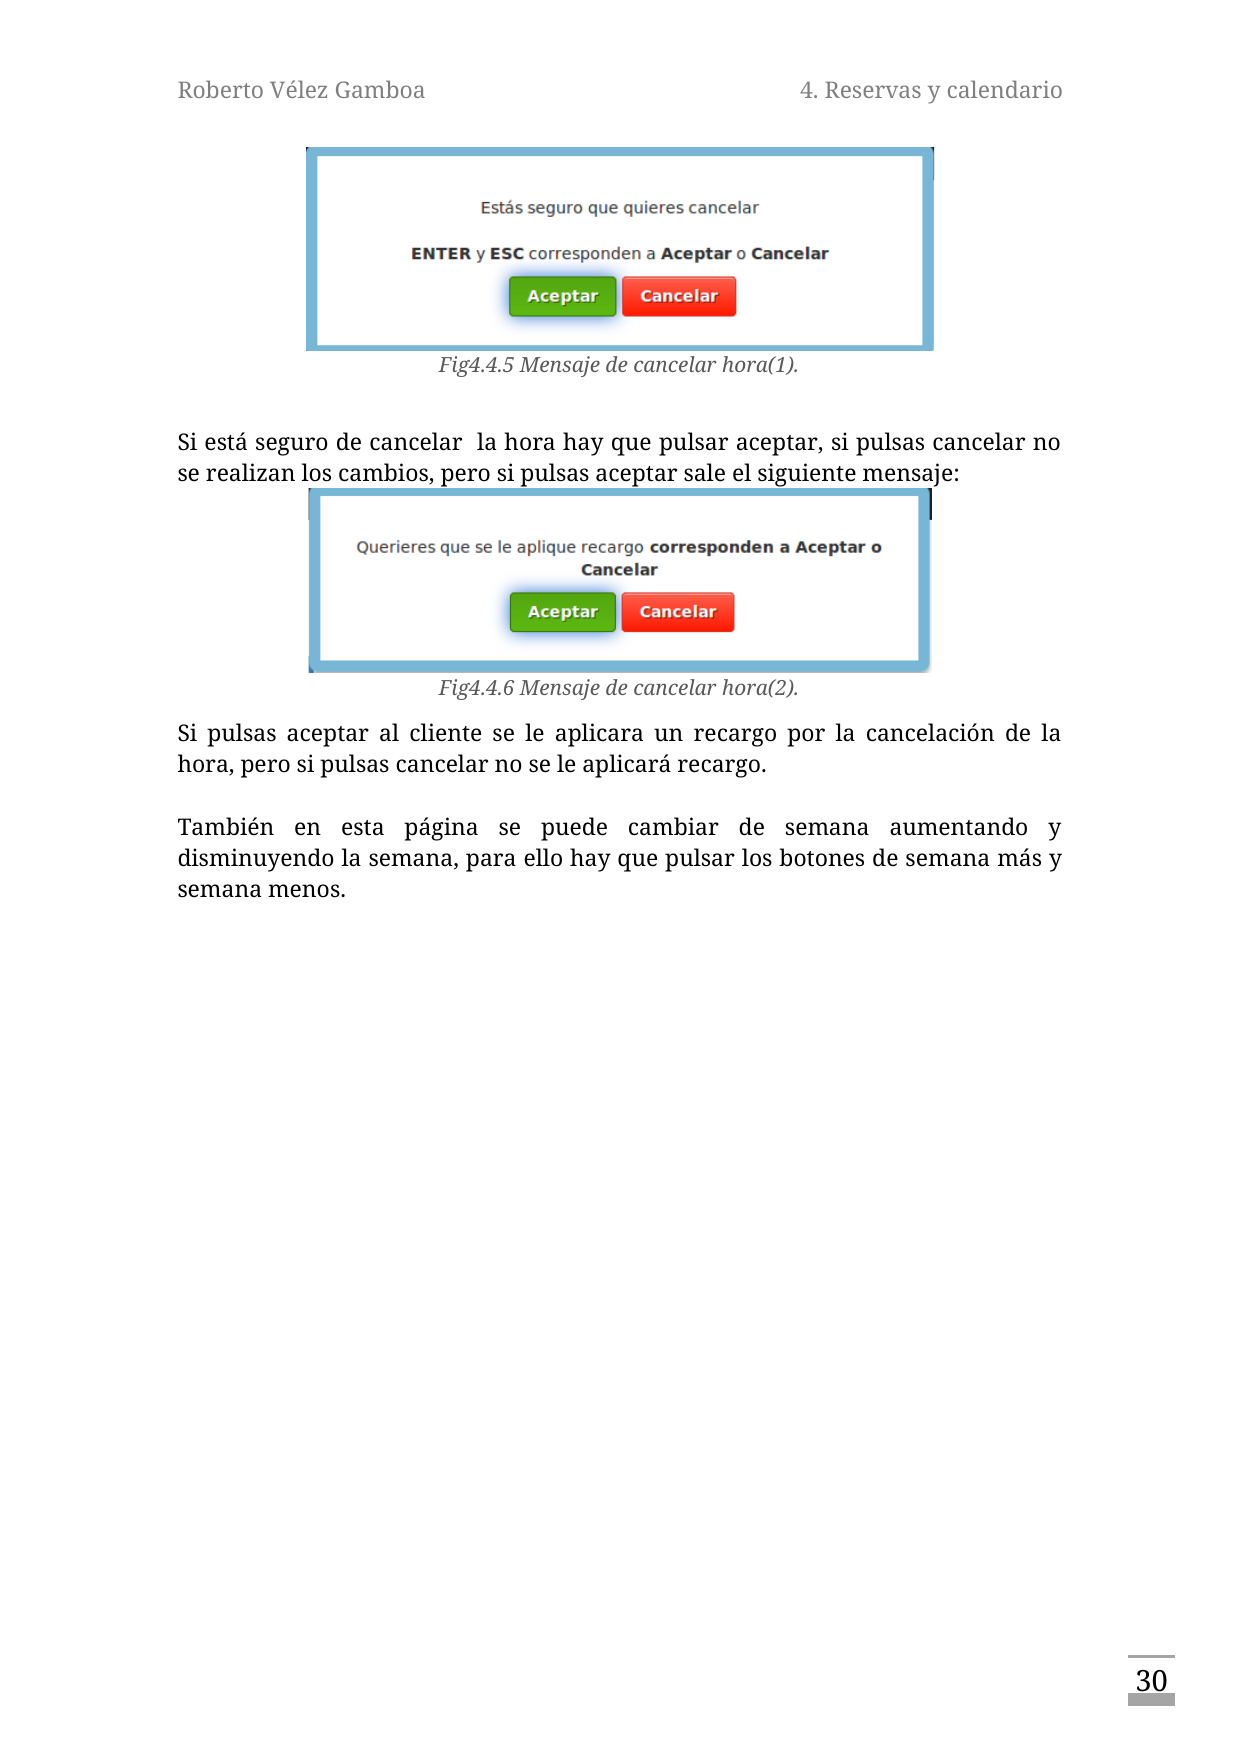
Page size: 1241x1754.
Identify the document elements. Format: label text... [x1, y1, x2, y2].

text Si está seguro de cancelar la hora hay que pulsar aceptar, si pulsas cancelar no se realizan los cambios, pero si pulsas aceptar sale el siguiente mensaje: [177, 426, 1063, 488]
text También en esta página se puede cambiar de semana aumentando y disminuyendo la semana, para ello hay que pulsar los botones de semana más y semana menos. [177, 810, 1063, 904]
picture [308, 488, 932, 673]
text Fig4.4.6 Mensaje de cancelar hora(2). [177, 673, 1063, 701]
text Fig4.4.5 Mensaje de cancelar hora(1). [177, 351, 1063, 379]
text Si pulsas aceptar al cliente se le aplicara un recargo por la cancelación de la hora, pero si pulsas cancelar no se le aplicará recargo. [177, 717, 1063, 779]
picture [306, 147, 935, 351]
